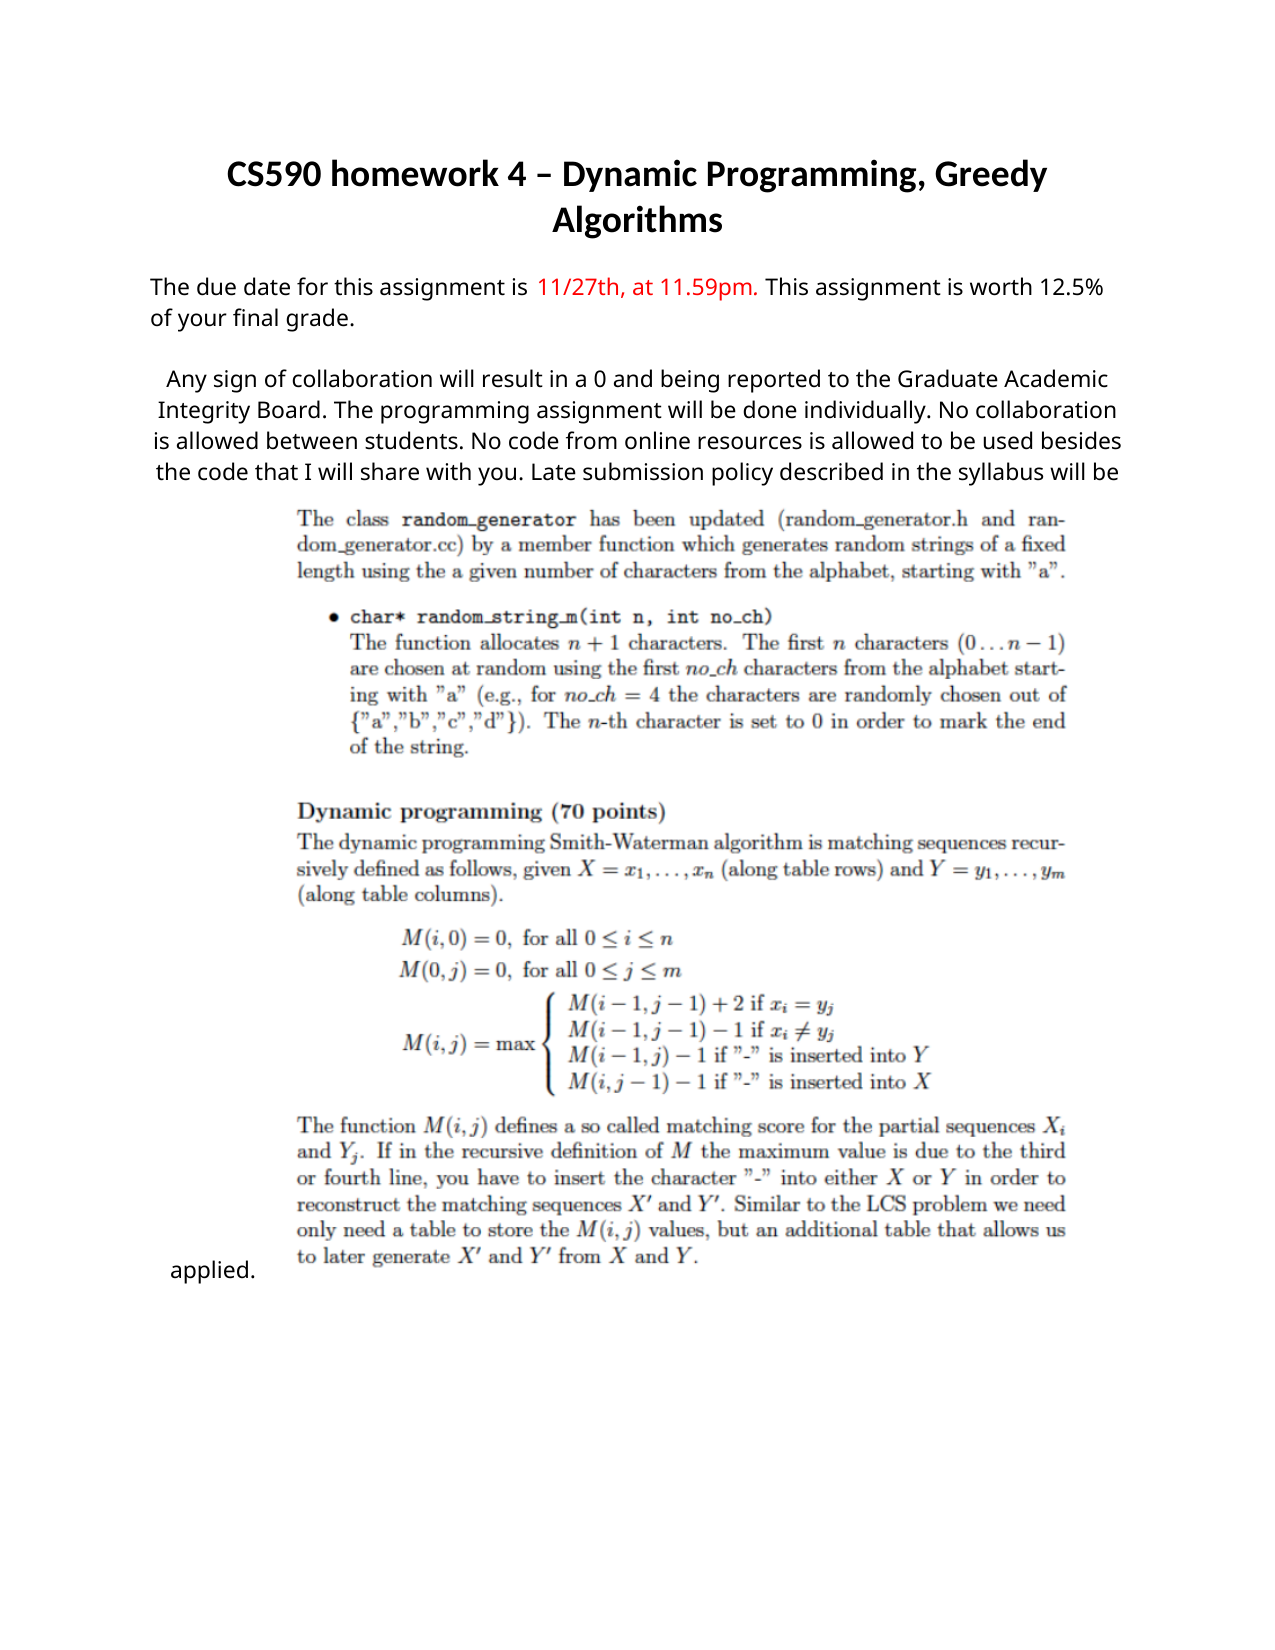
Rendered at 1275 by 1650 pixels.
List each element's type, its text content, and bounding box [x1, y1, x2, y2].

text The due date for this assignment is 11/27th, at 11.59pm. This assignment is worth 12.5% of your final grade. [150, 271, 1125, 333]
text CS590 homework 4 – Dynamic Programming, Greedy Algorithms [150, 150, 1125, 242]
picture [261, 487, 1106, 1278]
